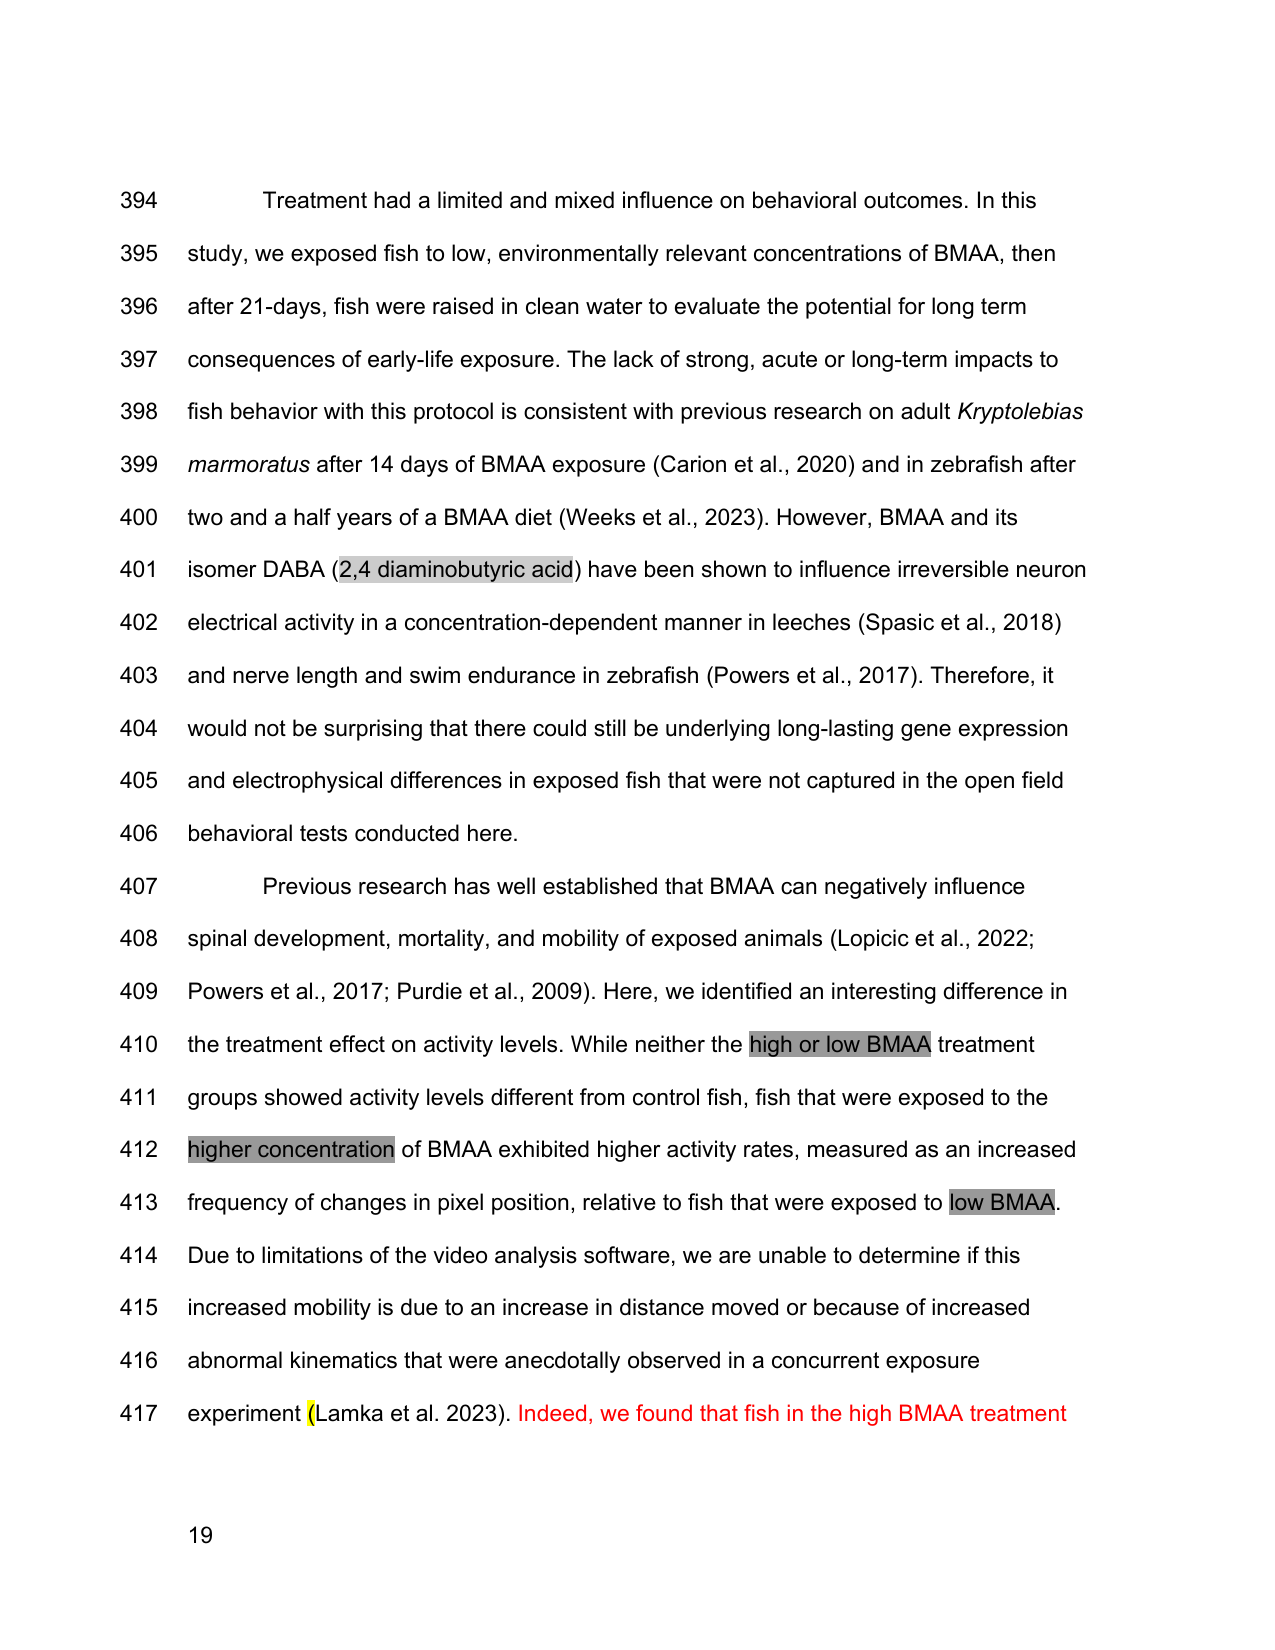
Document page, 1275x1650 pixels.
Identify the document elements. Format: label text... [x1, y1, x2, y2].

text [187, 873, 1087, 1426]
text Treatment had a limited and mixed influence on behavioral outcomes. In this study, we exposed fish to low, environmentally relevant concentrations of BMAA, then after 21-days, fish were raised in clean water to evaluate the potential for long term consequences of early-life exposure. The lack of strong, acute or long-term impacts to fish behavior with this protocol is consistent with previous research on adult Kryptolebias marmoratus after 14 days of BMAA exposure (Carion et al., 2020) and in zebrafish after two and a half years of a BMAA diet (Weeks et al., 2023). However, BMAA and its isomer DABA (2,4 diaminobutyric acid) have been shown to influence irreversible neuron electrical activity in a concentration-dependent manner in leeches (Spasic et al., 2018) and nerve length and swim endurance in zebrafish (Powers et al., 2017). Therefore, it would not be surprising that there could still be underlying long-lasting gene expression and electrophysical differences in exposed fish that were not captured in the open field behavioral tests conducted here. [187, 187, 1087, 846]
